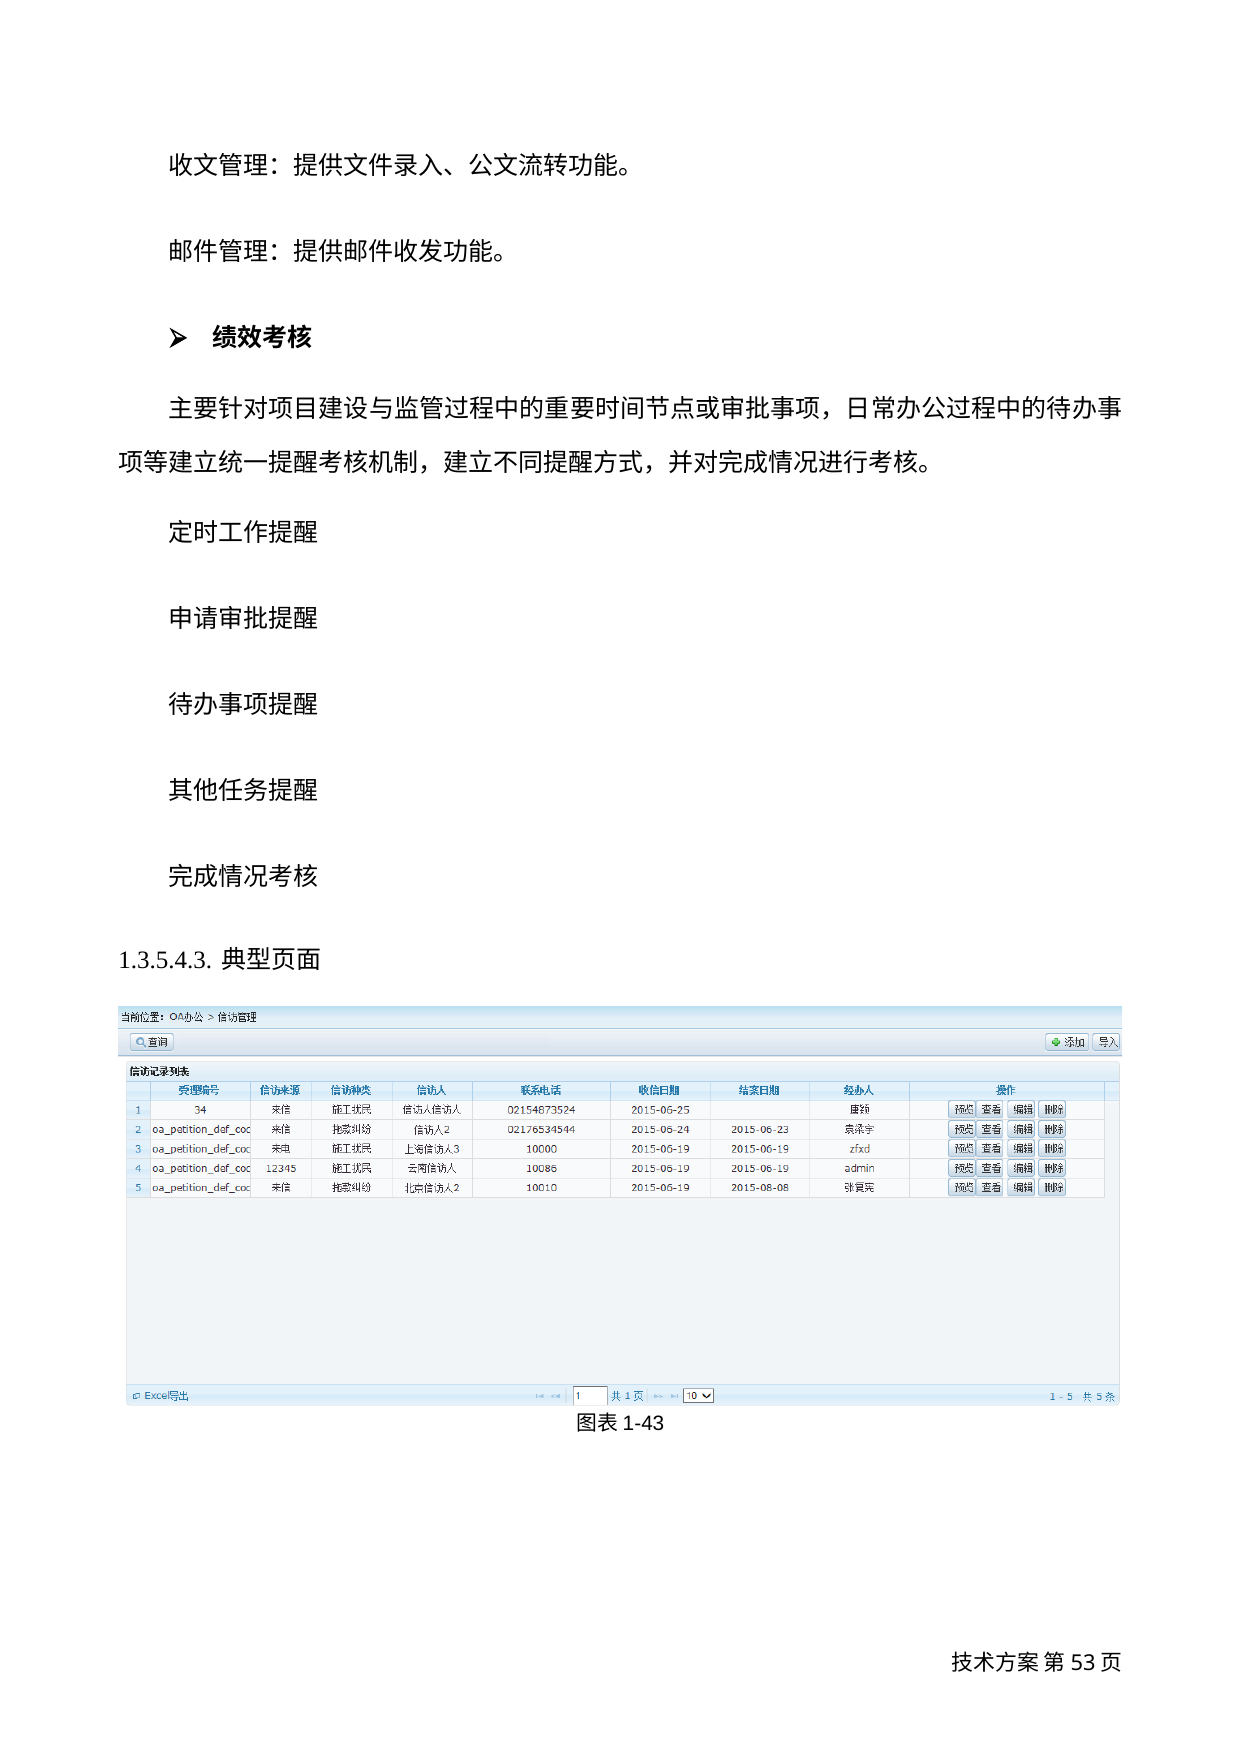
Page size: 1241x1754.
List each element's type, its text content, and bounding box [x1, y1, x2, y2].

text 收文管理：提供文件录入、公文流转功能。 [168, 130, 1122, 198]
picture [118, 1006, 1123, 1406]
text 主要针对项目建设与监管过程中的重要时间节点或审批事项，日常办公过程中的待办事项等建立统一提醒考核机制，建立不同提醒方式，并对完成情况进行考核。 [118, 388, 1122, 479]
text 申请审批提醒 [168, 583, 1122, 651]
text 待办事项提醒 [168, 669, 1122, 737]
subtitle 典型页面 [118, 939, 1122, 976]
text 邮件管理：提供邮件收发功能。 [168, 216, 1122, 284]
text 图表 1-43 [118, 1406, 1122, 1436]
text 定时工作提醒 [168, 497, 1122, 565]
text 完成情况考核 [168, 841, 1122, 909]
list 绩效考核 [168, 302, 1122, 370]
text 其他任务提醒 [168, 755, 1122, 823]
